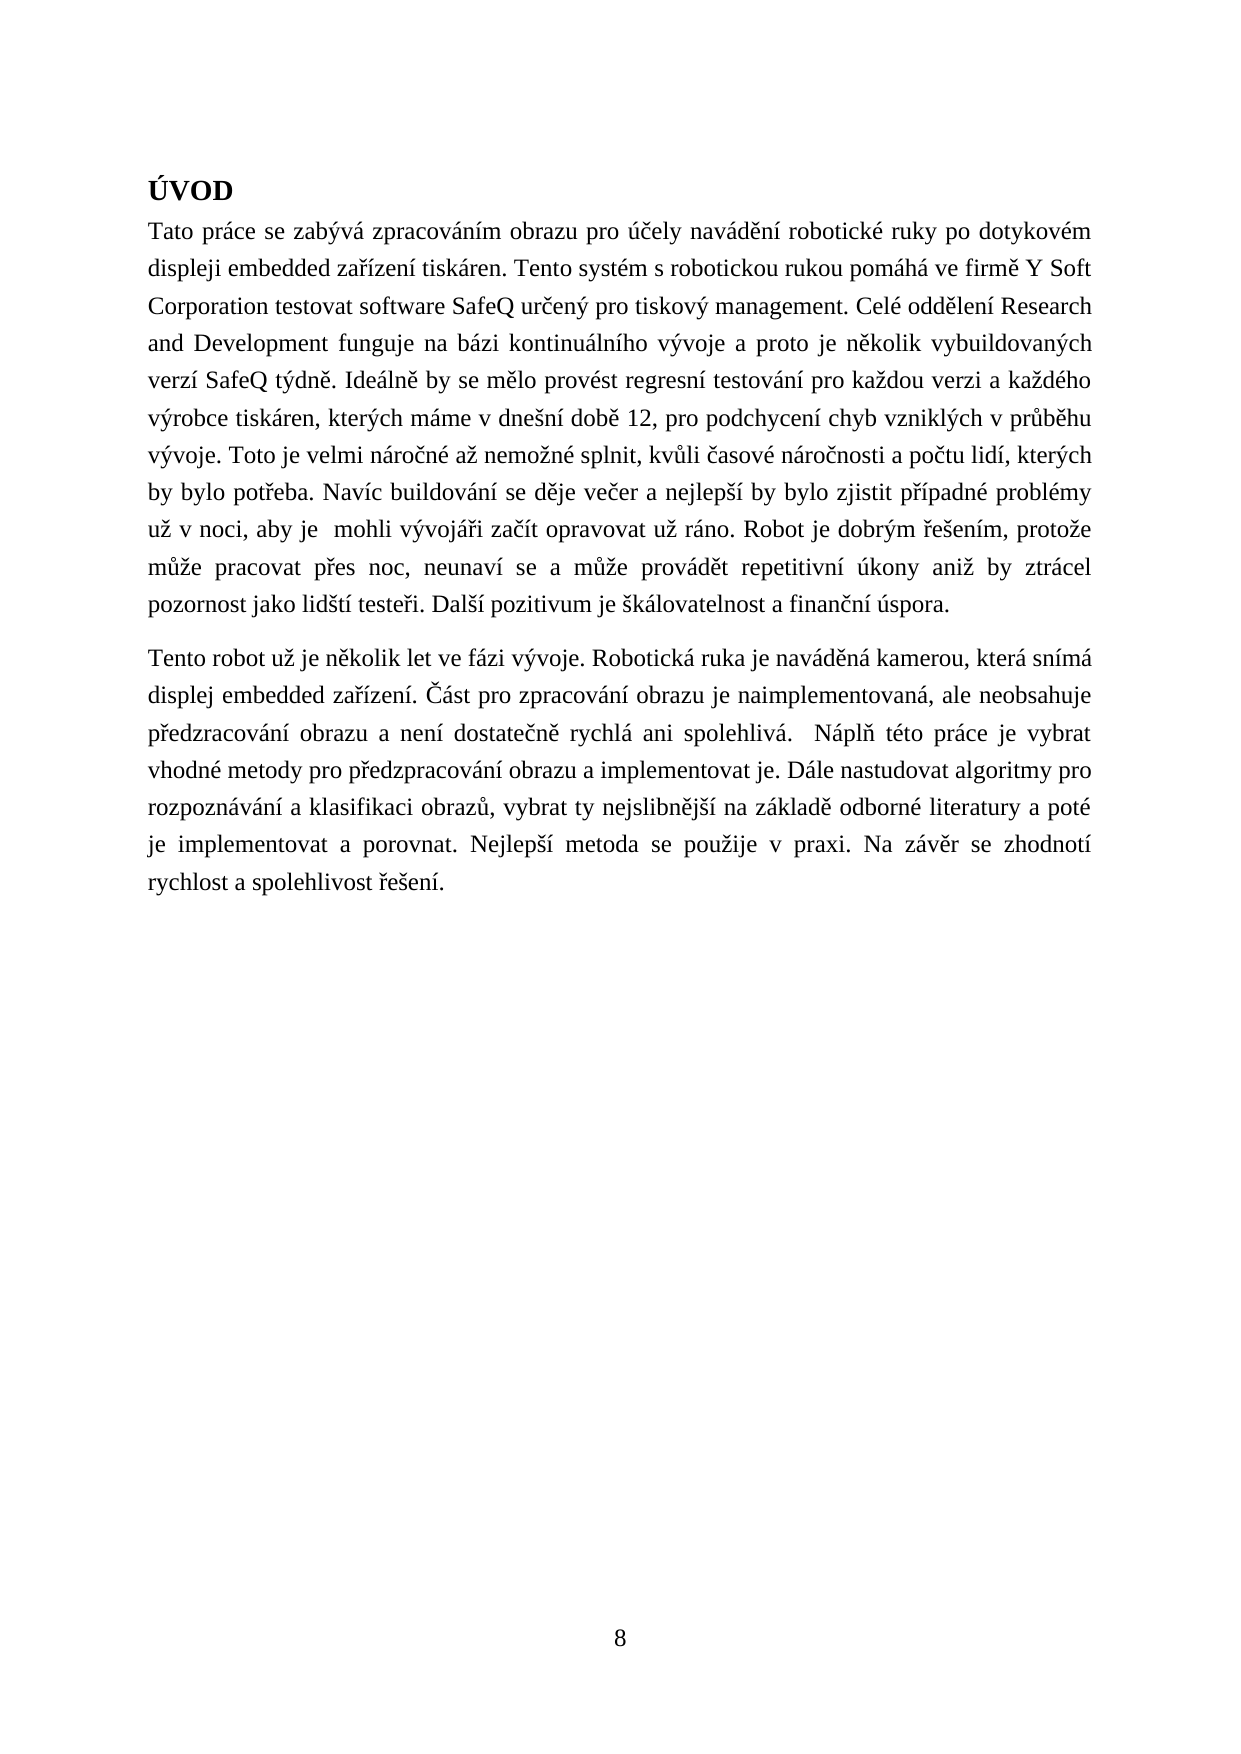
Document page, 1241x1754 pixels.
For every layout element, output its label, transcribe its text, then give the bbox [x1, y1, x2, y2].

subtitle ÚVOD [148, 173, 1093, 206]
text Tato práce se zabývá zpracováním obrazu pro účely navádění robotické ruky po dotykovém displeji embedded zařízení tiskáren. Tento systém s robotickou rukou pomáhá ve firmě Y Soft Corporation testovat software SafeQ určený pro tiskový management. Celé oddělení Research and Development funguje na bázi kontinuálního vývoje a proto je několik vybuildovaných verzí SafeQ týdně. Ideálně by se mělo provést regresní testování pro každou verzi a každého výrobce tiskáren, kterých máme v dnešní době 12, pro podchycení chyb vzniklých v průběhu vývoje. Toto je velmi náročné až nemožné splnit, kvůli časové náročnosti a počtu lidí, kterých by bylo potřeba. Navíc buildování se děje večer a nejlepší by bylo zjistit případné problémy už v noci, aby je mohli vývojáři začít opravovat už ráno. Robot je dobrým řešením, protože může pracovat přes noc, neunaví se a může provádět repetitivní úkony aniž by ztrácel pozornost jako lidští testeři. Další pozitivum je škálovatelnost a finanční úspora. [148, 216, 1093, 618]
text Tento robot už je několik let ve fázi vývoje. Robotická ruka je naváděná kamerou, která snímá displej embedded zařízení. Část pro zpracování obrazu je naimplementovaná, ale neobsahuje předzracování obrazu a není dostatečně rychlá ani spolehlivá. Náplň této práce je vybrat vhodné metody pro předzpracování obrazu a implementovat je. Dále nastudovat algoritmy pro rozpoznávání a klasifikaci obrazů, vybrat ty nejslibnější na základě odborné literatury a poté je implementovat a porovnat. Nejlepší metoda se použije v praxi. Na závěr se zhodnotí rychlost a spolehlivost řešení. [148, 643, 1093, 896]
